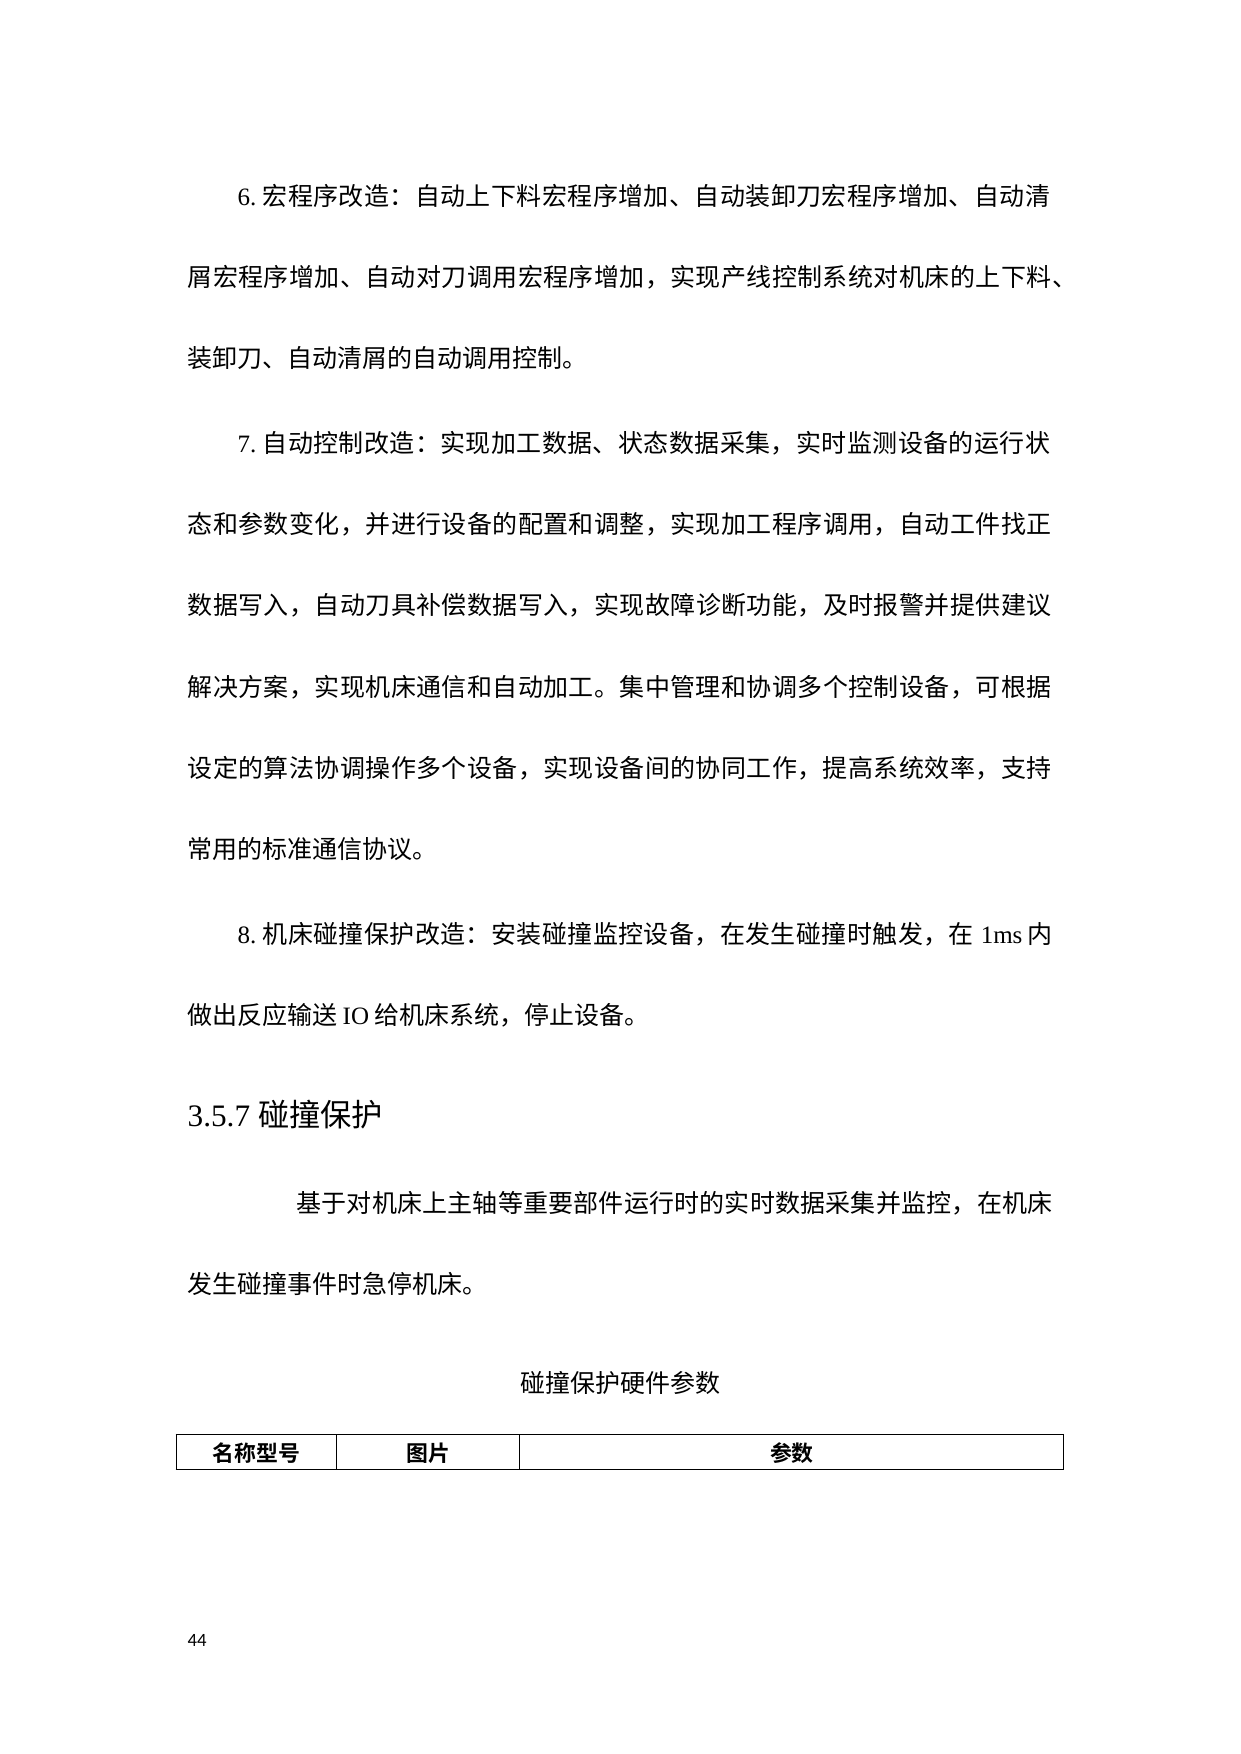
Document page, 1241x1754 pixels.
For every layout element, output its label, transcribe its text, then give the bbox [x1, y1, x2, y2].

table_header 图片 [337, 1435, 519, 1469]
list 自动控制改造：实现加工数据、状态数据采集，实时监测设备的运行状态和参数变化，并进行设备的配置和调整，实现加工程序调用，自动工件找正数据写入，自动刀具补偿数据写入，实现故障诊断功能，及时报警并提供建议解决方案，实现机床通信和自动加工。集中管理和协调多个控制设备，可根据设定的算法协调操作多个设备，实现设备间的协同工作，提高系统效率，支持常用的标准通信协议。 [187, 409, 1053, 880]
text 基于对机床上主轴等重要部件运行时的实时数据采集并监控，在机床发生碰撞事件时急停机床。 [187, 1169, 1053, 1315]
table_header 参数 [520, 1435, 1063, 1469]
text 碰撞保护硬件参数 [187, 1349, 1053, 1414]
table_header 名称型号 [177, 1435, 336, 1469]
list 机床碰撞保护改造：安装碰撞监控设备，在发生碰撞时触发，在1ms内做出反应输送IO给机床系统，停止设备。 [187, 900, 1053, 1046]
list 宏程序改造：自动上下料宏程序增加、自动装卸刀宏程序增加、自动清屑宏程序增加、自动对刀调用宏程序增加，实现产线控制系统对机床的上下料、装卸刀、自动清屑的自动调用控制。 [187, 162, 1053, 389]
subtitle 碰撞保护 [187, 1080, 1053, 1145]
